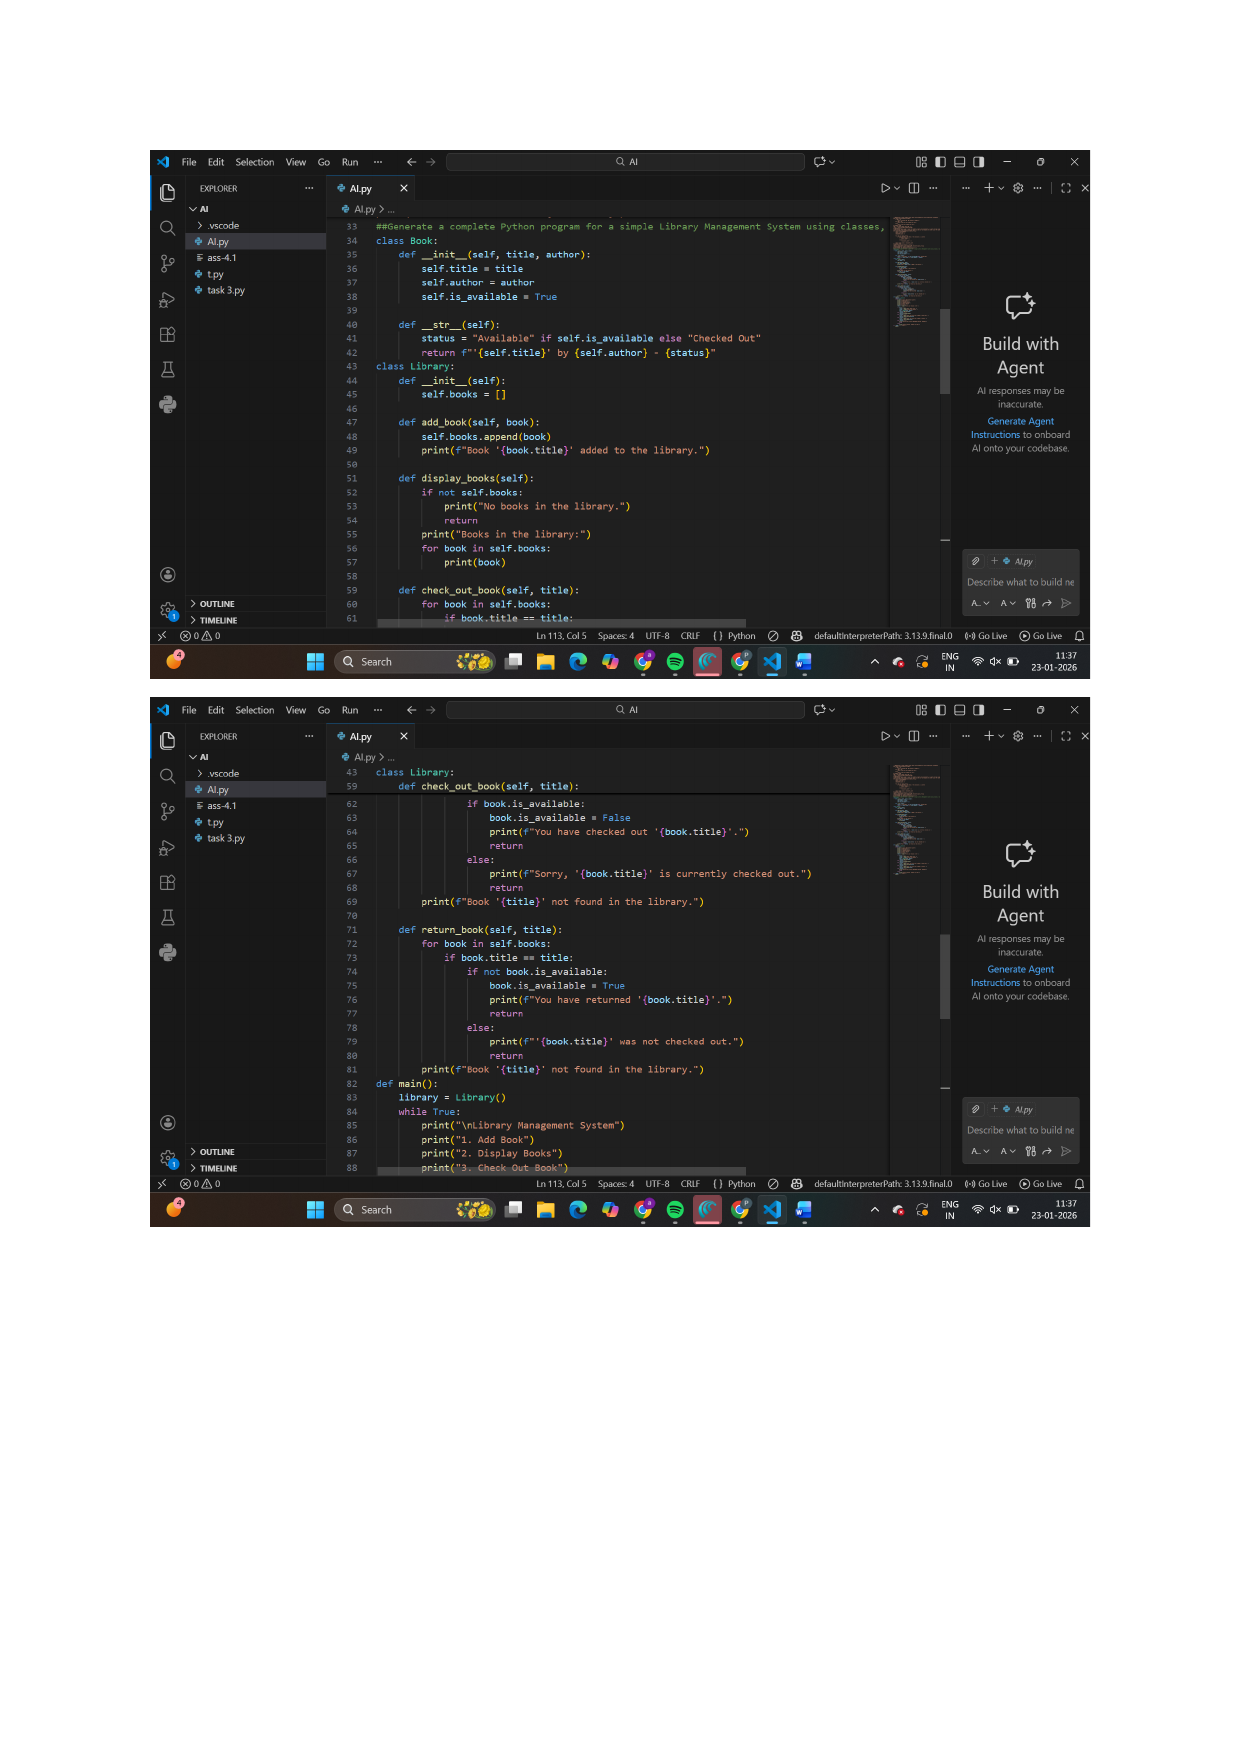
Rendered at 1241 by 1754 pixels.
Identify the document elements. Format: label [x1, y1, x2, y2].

picture [150, 150, 1091, 679]
picture [150, 697, 1091, 1227]
